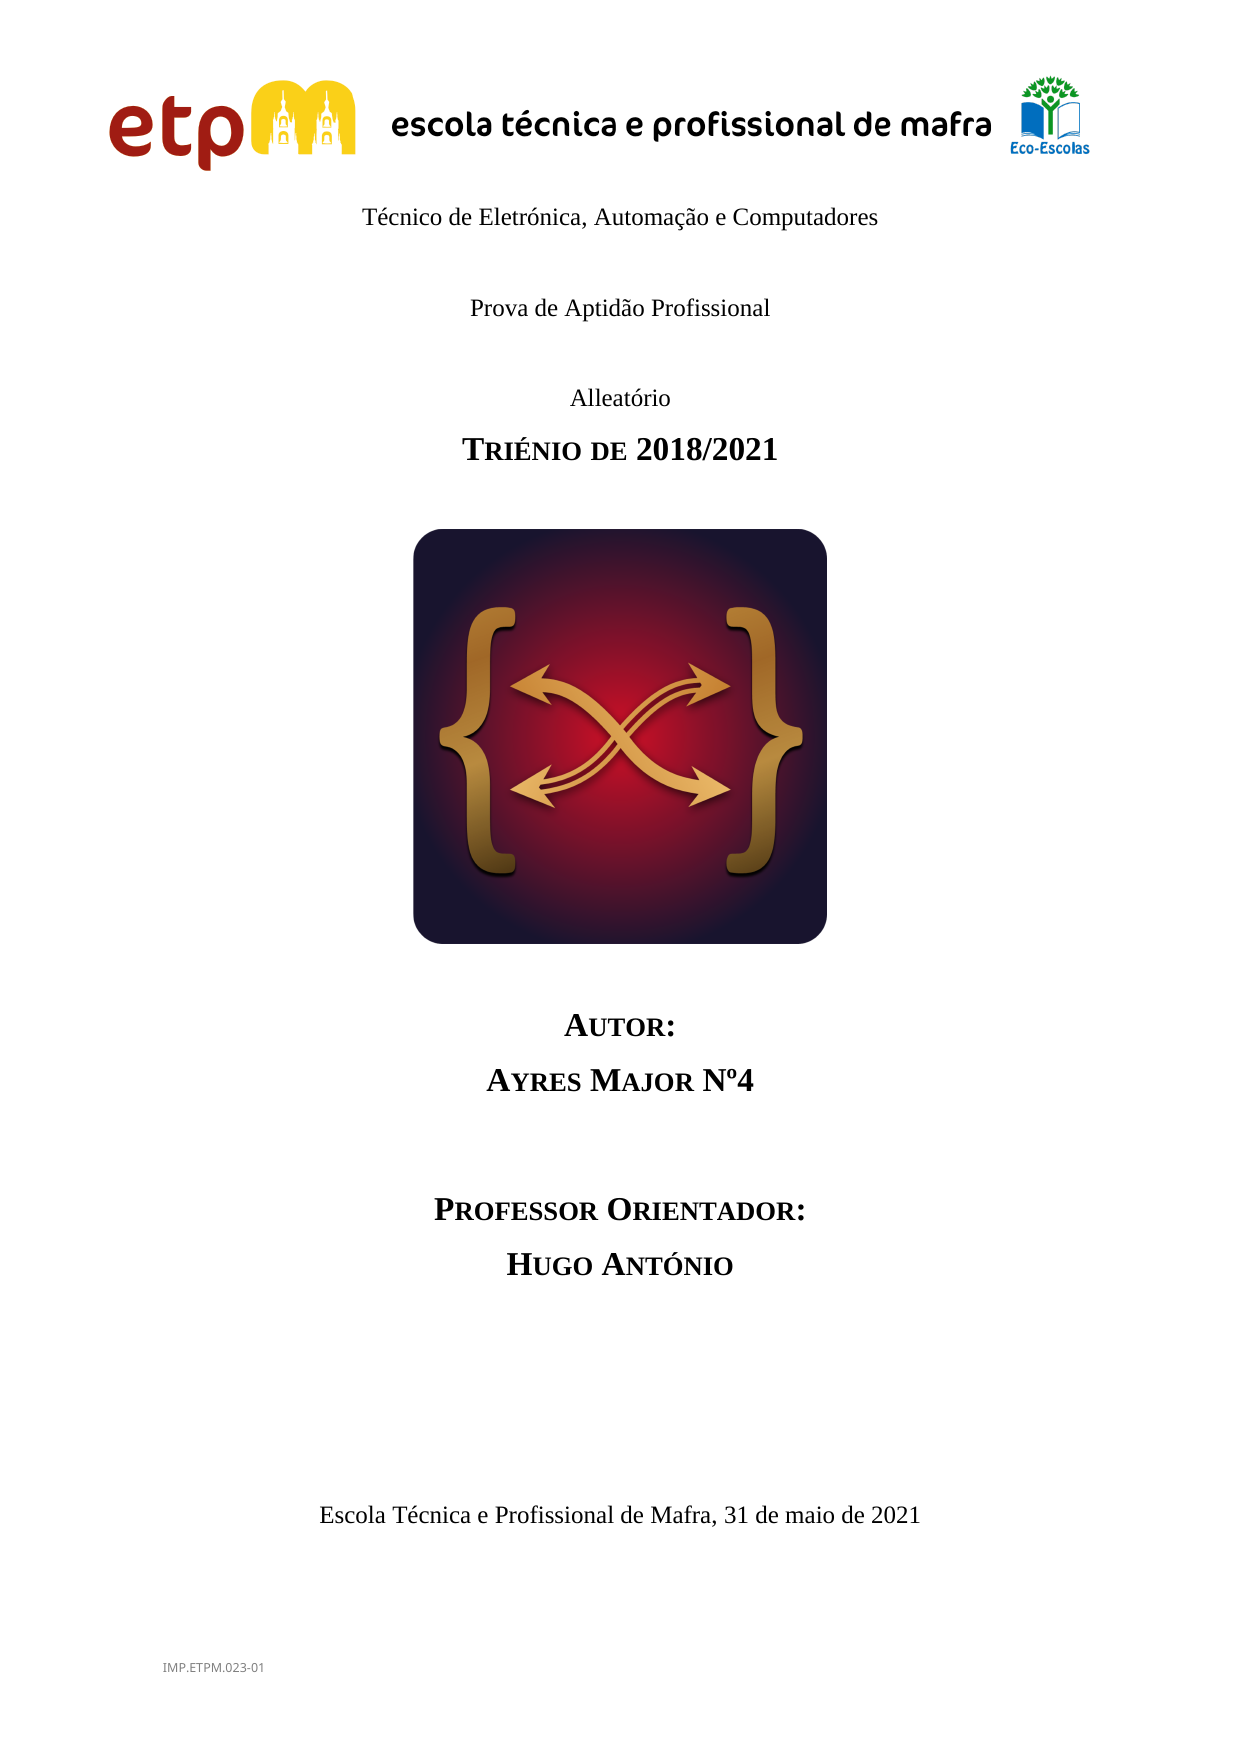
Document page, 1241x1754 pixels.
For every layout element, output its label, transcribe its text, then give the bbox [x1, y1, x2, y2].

text Escola Técnica e Profissional de Mafra, [148, 1500, 1092, 1529]
text Autor: [148, 1005, 1092, 1043]
text Triénio de 20/20 [148, 429, 1092, 467]
text Professor Orientador: [148, 1189, 1092, 1228]
picture [413, 529, 827, 944]
picture [91, 66, 1093, 188]
